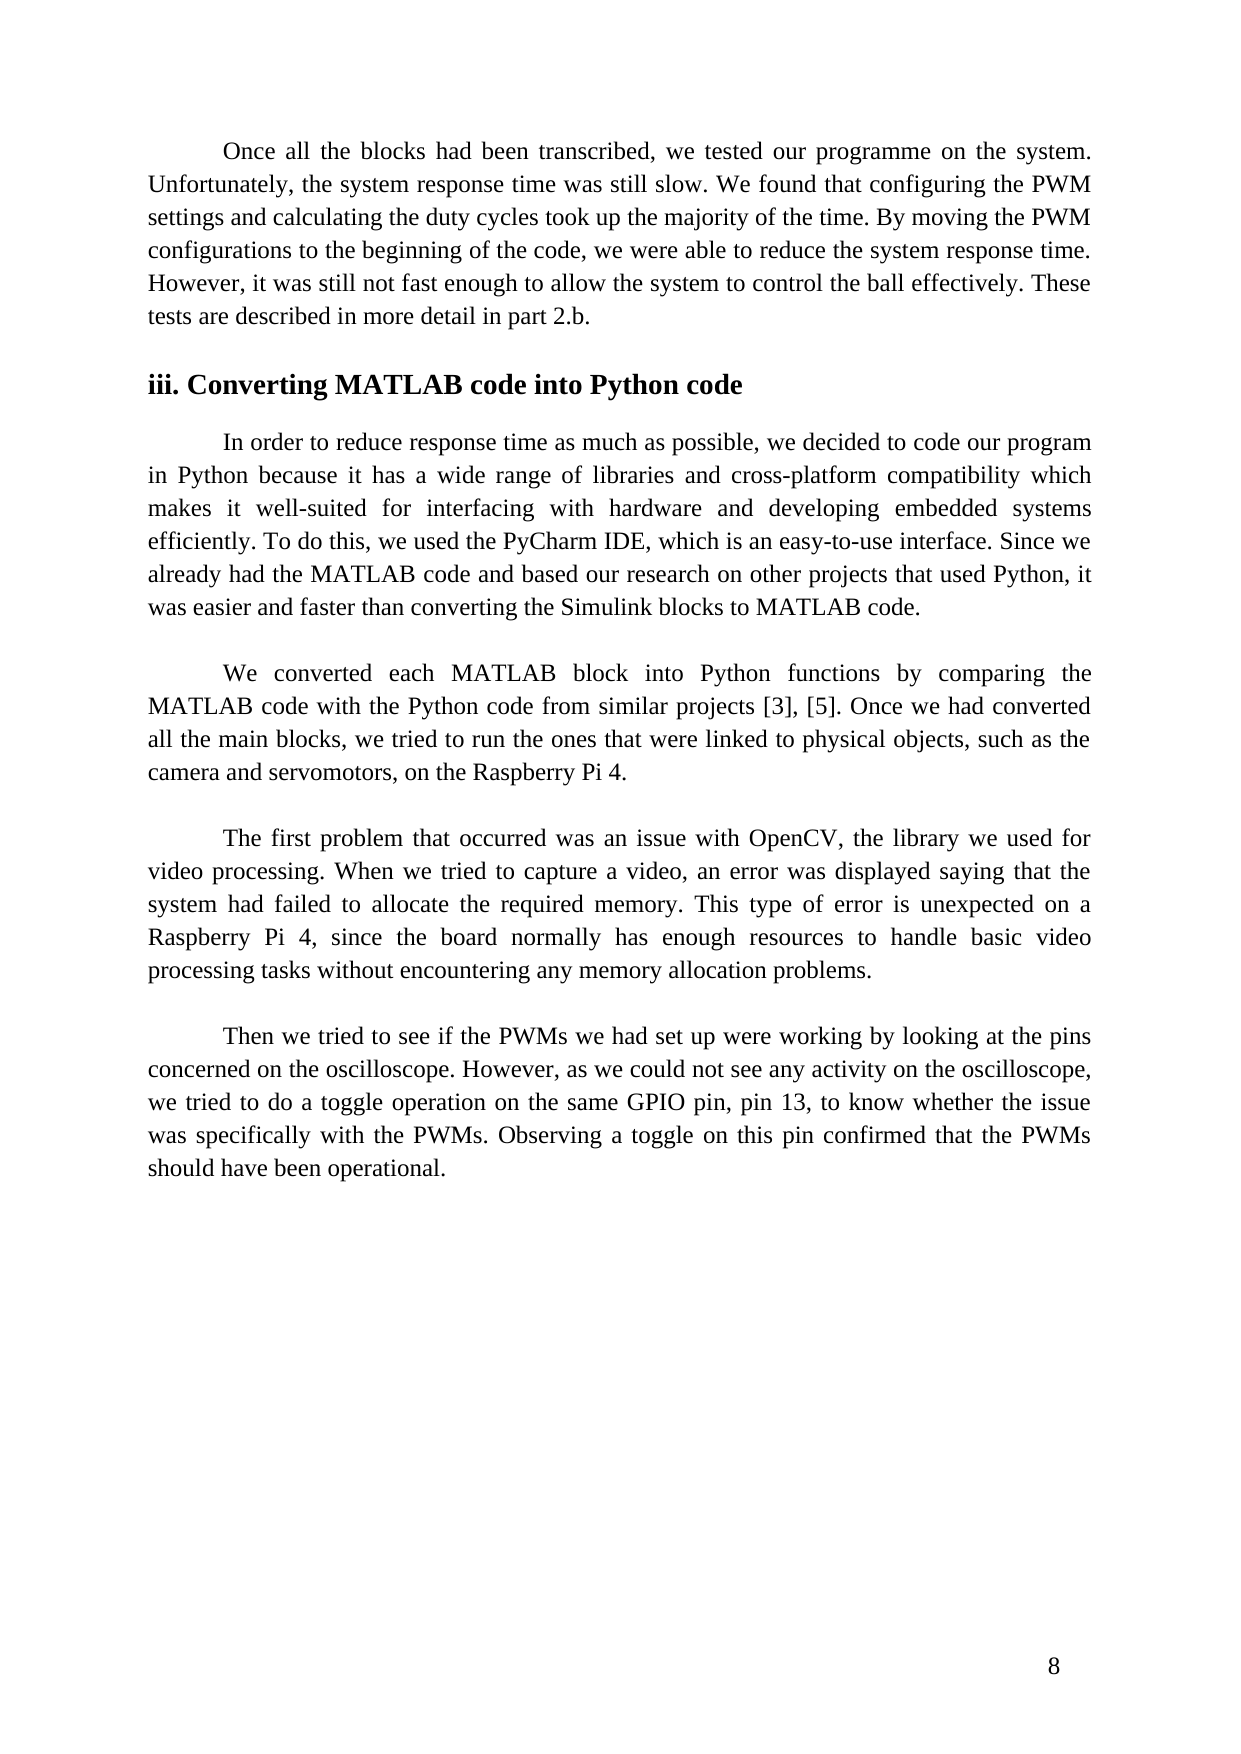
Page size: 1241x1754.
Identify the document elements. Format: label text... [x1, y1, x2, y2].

subtitle iii. Converting MATLAB code into Python code [148, 367, 1093, 401]
text The first problem that occurred was an issue with OpenCV, the library we used for video processing. When we tried to capture a video, an error was displayed saying that the system had failed to allocate the required memory. This type of error is unexpected on a Raspberry Pi 4, since the board normally has enough resources to handle basic video processing tasks without encountering any memory allocation problems. [148, 823, 1093, 984]
text In order to reduce response time as much as possible, we decided to code our program in Python because it has a wide range of libraries and cross-platform compatibility which makes it well-suited for interfacing with hardware and developing embedded systems efficiently. To do this, we used the PyCharm IDE, which is an easy-to-use interface. Since we already had the MATLAB code and based our research on other projects that used Python, it was easier and faster than converting the Simulink blocks to MATLAB code. [148, 427, 1093, 621]
text We converted each MATLAB block into Python functions by comparing the MATLAB code with the Python code from similar projects [3], [5]. Once we had converted all the main blocks, we tried to run the ones that were linked to physical objects, such as the camera and servomotors, on the Raspberry Pi 4. [148, 658, 1093, 786]
text Once all the blocks had been transcribed, we tested our programme on the system. Unfortunately, the system response time was still slow. We found that configuring the PWM settings and calculating the duty cycles took up the majority of the time. By moving the PWM configurations to the beginning of the code, we were able to reduce the system response time. However, it was still not fast enough to allow the system to control the ball effectively. These tests are described in more detail in part 2.b. [148, 136, 1093, 330]
text Then we tried to see if the PWMs we had set up were working by looking at the pins concerned on the oscilloscope. However, as we could not see any activity on the oscilloscope, we tried to do a toggle operation on the same GPIO pin, pin 13, to know whether the issue was specifically with the PWMs. Observing a toggle on this pin confirmed that the PWMs should have been operational. [148, 1021, 1093, 1182]
